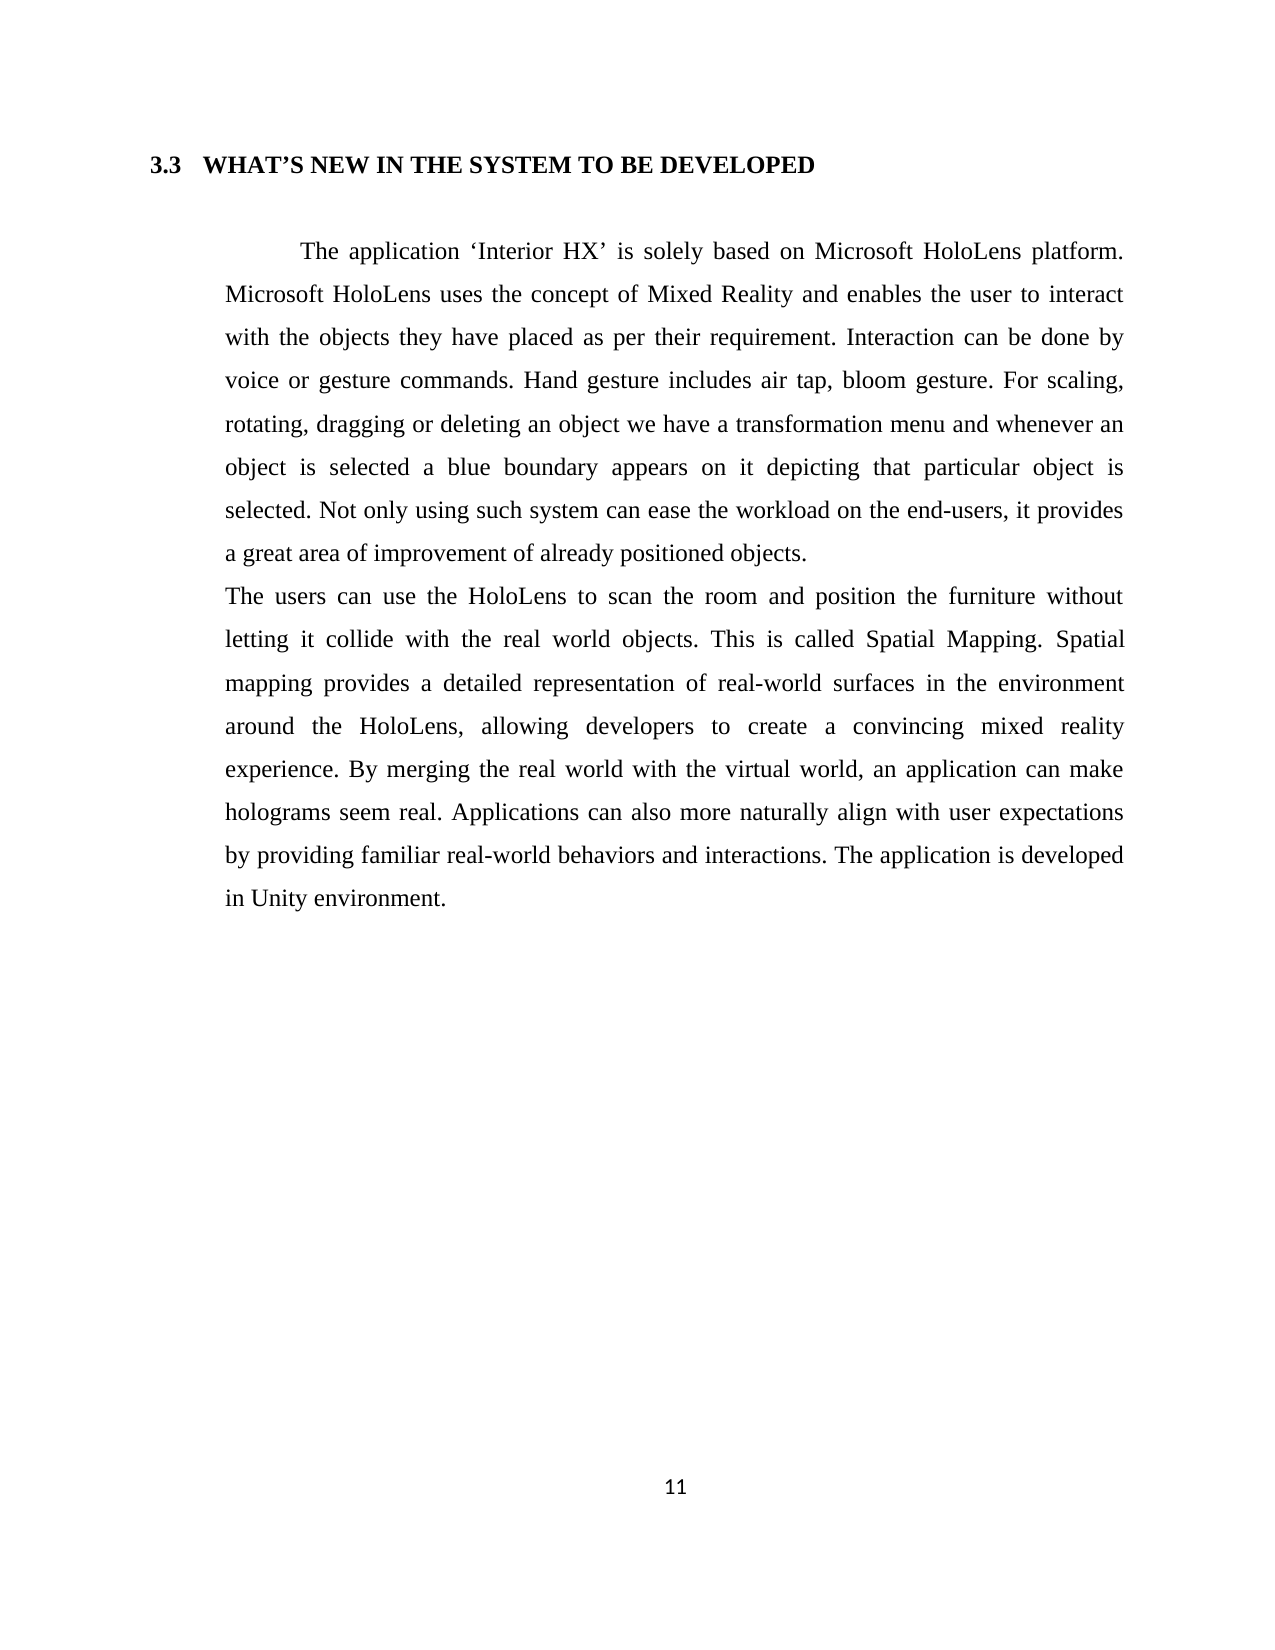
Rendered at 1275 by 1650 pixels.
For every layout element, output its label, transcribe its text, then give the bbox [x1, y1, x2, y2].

text The users can use the HoloLens to scan the room and position the furniture without letting it collide with the real world objects. This is called Spatial Mapping. Spatial mapping provides a detailed representation of real-world surfaces in the environment around the HoloLens, allowing developers to create a convincing mixed reality experience. By merging the real world with the virtual world, an application can make holograms seem real. Applications can also more naturally align with user expectations by providing familiar real-world behaviors and interactions. The application is developed in Unity environment. [225, 581, 1125, 912]
text The application ‘Interior HX’ is solely based on Microsoft HoloLens platform. Microsoft HoloLens uses the concept of Mixed Reality and enables the user to interact with the objects they have placed as per their requirement. Interaction can be done by voice or gesture commands. Hand gesture includes air tap, bloom gesture. For scaling, rotating, dragging or deleting an object we have a transformation menu and whenever an object is selected a blue boundary appears on it depicting that particular object is selected. Not only using such system can ease the workload on the end-users, it provides a great area of improvement of already positioned objects. [225, 236, 1125, 567]
list WHAT’S NEW IN THE SYSTEM TO BE DEVELOPED [150, 150, 1125, 179]
